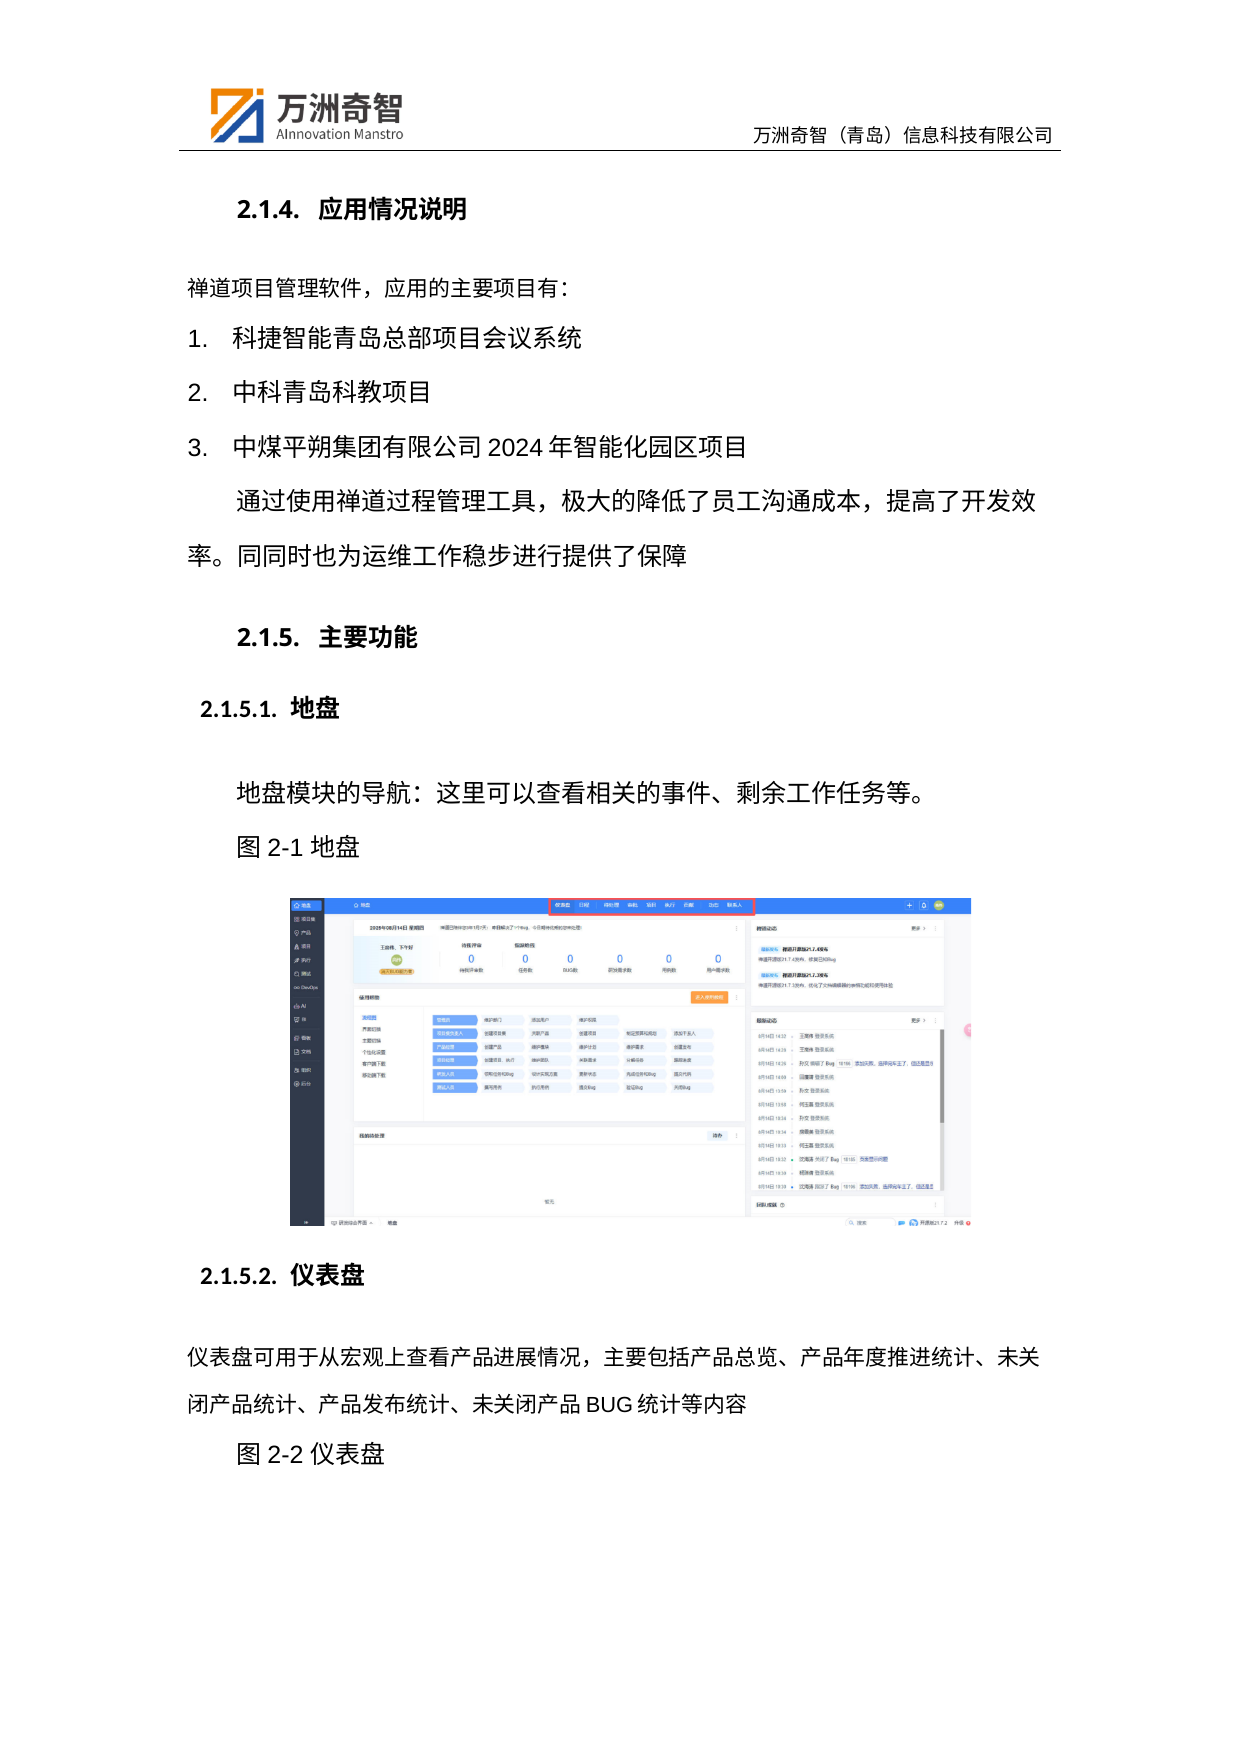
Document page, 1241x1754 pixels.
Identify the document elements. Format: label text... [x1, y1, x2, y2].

list 中科青岛科教项目 [187, 373, 1053, 409]
text 地盘 [200, 699, 1053, 735]
text 应用情况说明 [187, 189, 1053, 226]
list 科捷智能青岛总部项目会议系统 [187, 318, 1053, 355]
text 图 2-1 地盘 [187, 838, 1053, 874]
text 仪表盘 [200, 1266, 1053, 1302]
text 地盘模块的导航：这里可以查看相关的事件、剩余工作任务等。 [187, 783, 1053, 820]
text 禅道项目管理软件，应用的主要项目有： [187, 271, 1053, 303]
list 中煤平朔集团有限公司 2024年智能化园区项目 [187, 427, 1053, 463]
text 主要功能 [187, 617, 1053, 654]
picture [290, 908, 972, 1237]
text 仪表盘可用于从宏观上查看产品进展情况，主要包括产品总览、产品年度推进统计、未关闭产品统计、产品发布统计、未关闭产品BUG统计等内容 [187, 1350, 1053, 1429]
text 图 2-2 仪表盘 [187, 1445, 1053, 1482]
text 通过使用禅道过程管理工具，极大的降低了员工沟通成本，提高了开发效率。同同时也为运维工作稳步进行提供了保障 [187, 482, 1053, 572]
picture [194, 79, 417, 150]
